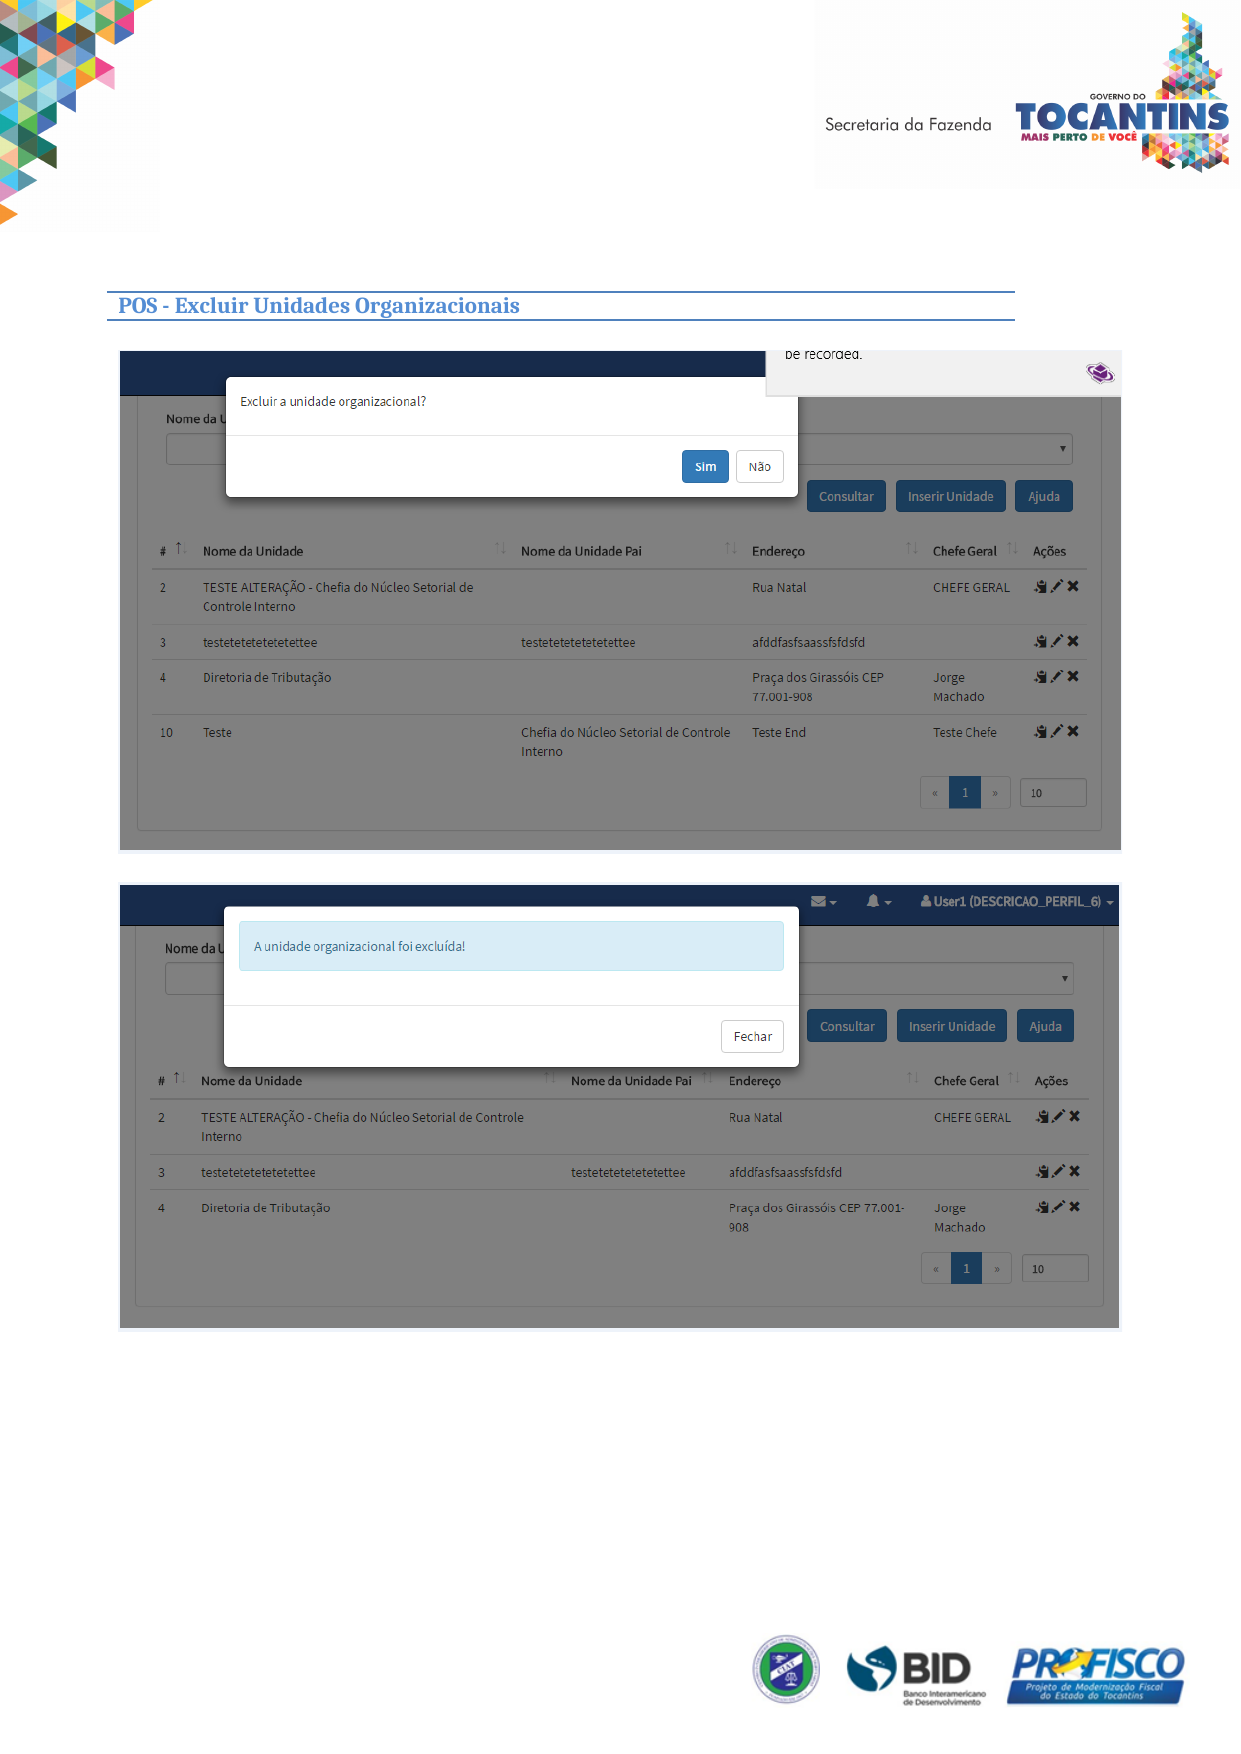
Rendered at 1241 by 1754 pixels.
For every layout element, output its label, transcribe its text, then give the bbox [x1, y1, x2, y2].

picture [750, 1633, 1191, 1708]
picture [814, 0, 1241, 189]
picture [0, 0, 161, 232]
table_header POS - Excluir Unidades Organizacionais [107, 293, 1015, 319]
picture [118, 882, 1123, 1332]
picture [118, 350, 1123, 854]
